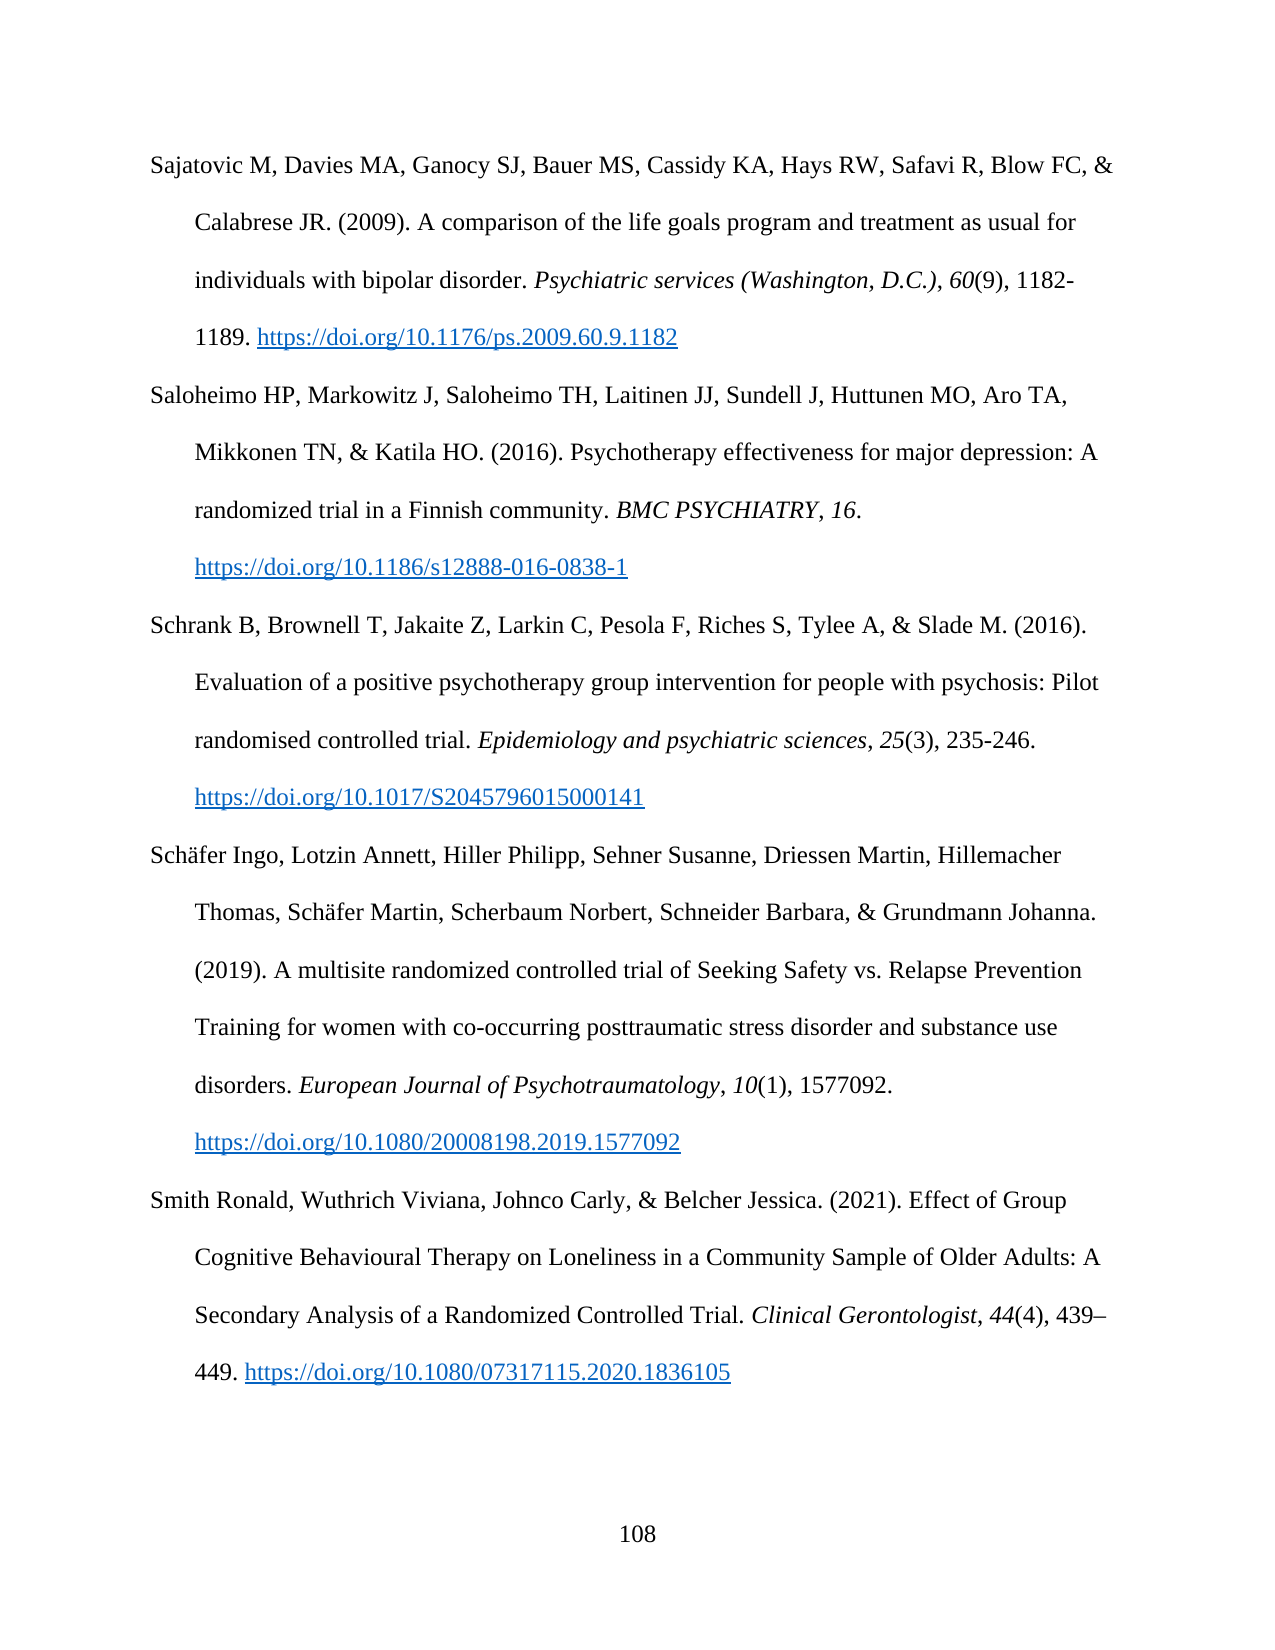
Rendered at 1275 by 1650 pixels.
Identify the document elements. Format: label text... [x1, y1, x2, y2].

text Saloheimo HP, Markowitz J, Saloheimo TH, Laitinen JJ, Sundell J, Huttunen MO, Aro TA, Mikkonen TN, & Katila HO. (2016). Psychotherapy effectiveness for major depression: A randomized trial in a Finnish community. BMC PSYCHIATRY, 16. https://doi.org/10.1186/s12888-016-0838-1 [150, 380, 1125, 581]
text Sajatovic M, Davies MA, Ganocy SJ, Bauer MS, Cassidy KA, Hays RW, Safavi R, Blow FC, & Calabrese JR. (2009). A comparison of the life goals program and treatment as usual for individuals with bipolar disorder. Psychiatric services (Washington, D.C.), 60(9), 1182‐1189. https://doi.org/10.1176/ps.2009.60.9.1182 [150, 150, 1125, 351]
text Smith Ronald, Wuthrich Viviana, Johnco Carly, & Belcher Jessica. (2021). Effect of Group Cognitive Behavioural Therapy on Loneliness in a Community Sample of Older Adults: A Secondary Analysis of a Randomized Controlled Trial. Clinical Gerontologist, 44(4), 439–449. https://doi.org/10.1080/07317115.2020.1836105 [150, 1185, 1125, 1386]
text Schäfer Ingo, Lotzin Annett, Hiller Philipp, Sehner Susanne, Driessen Martin, Hillemacher Thomas, Schäfer Martin, Scherbaum Norbert, Schneider Barbara, & Grundmann Johanna. (2019). A multisite randomized controlled trial of Seeking Safety vs. Relapse Prevention Training for women with co-occurring posttraumatic stress disorder and substance use disorders. European Journal of Psychotraumatology, 10(1), 1577092. https://doi.org/10.1080/20008198.2019.1577092 [150, 840, 1125, 1156]
text Schrank B, Brownell T, Jakaite Z, Larkin C, Pesola F, Riches S, Tylee A, & Slade M. (2016). Evaluation of a positive psychotherapy group intervention for people with psychosis: Pilot randomised controlled trial. Epidemiology and psychiatric sciences, 25(3), 235‐246. https://doi.org/10.1017/S2045796015000141 [150, 610, 1125, 811]
